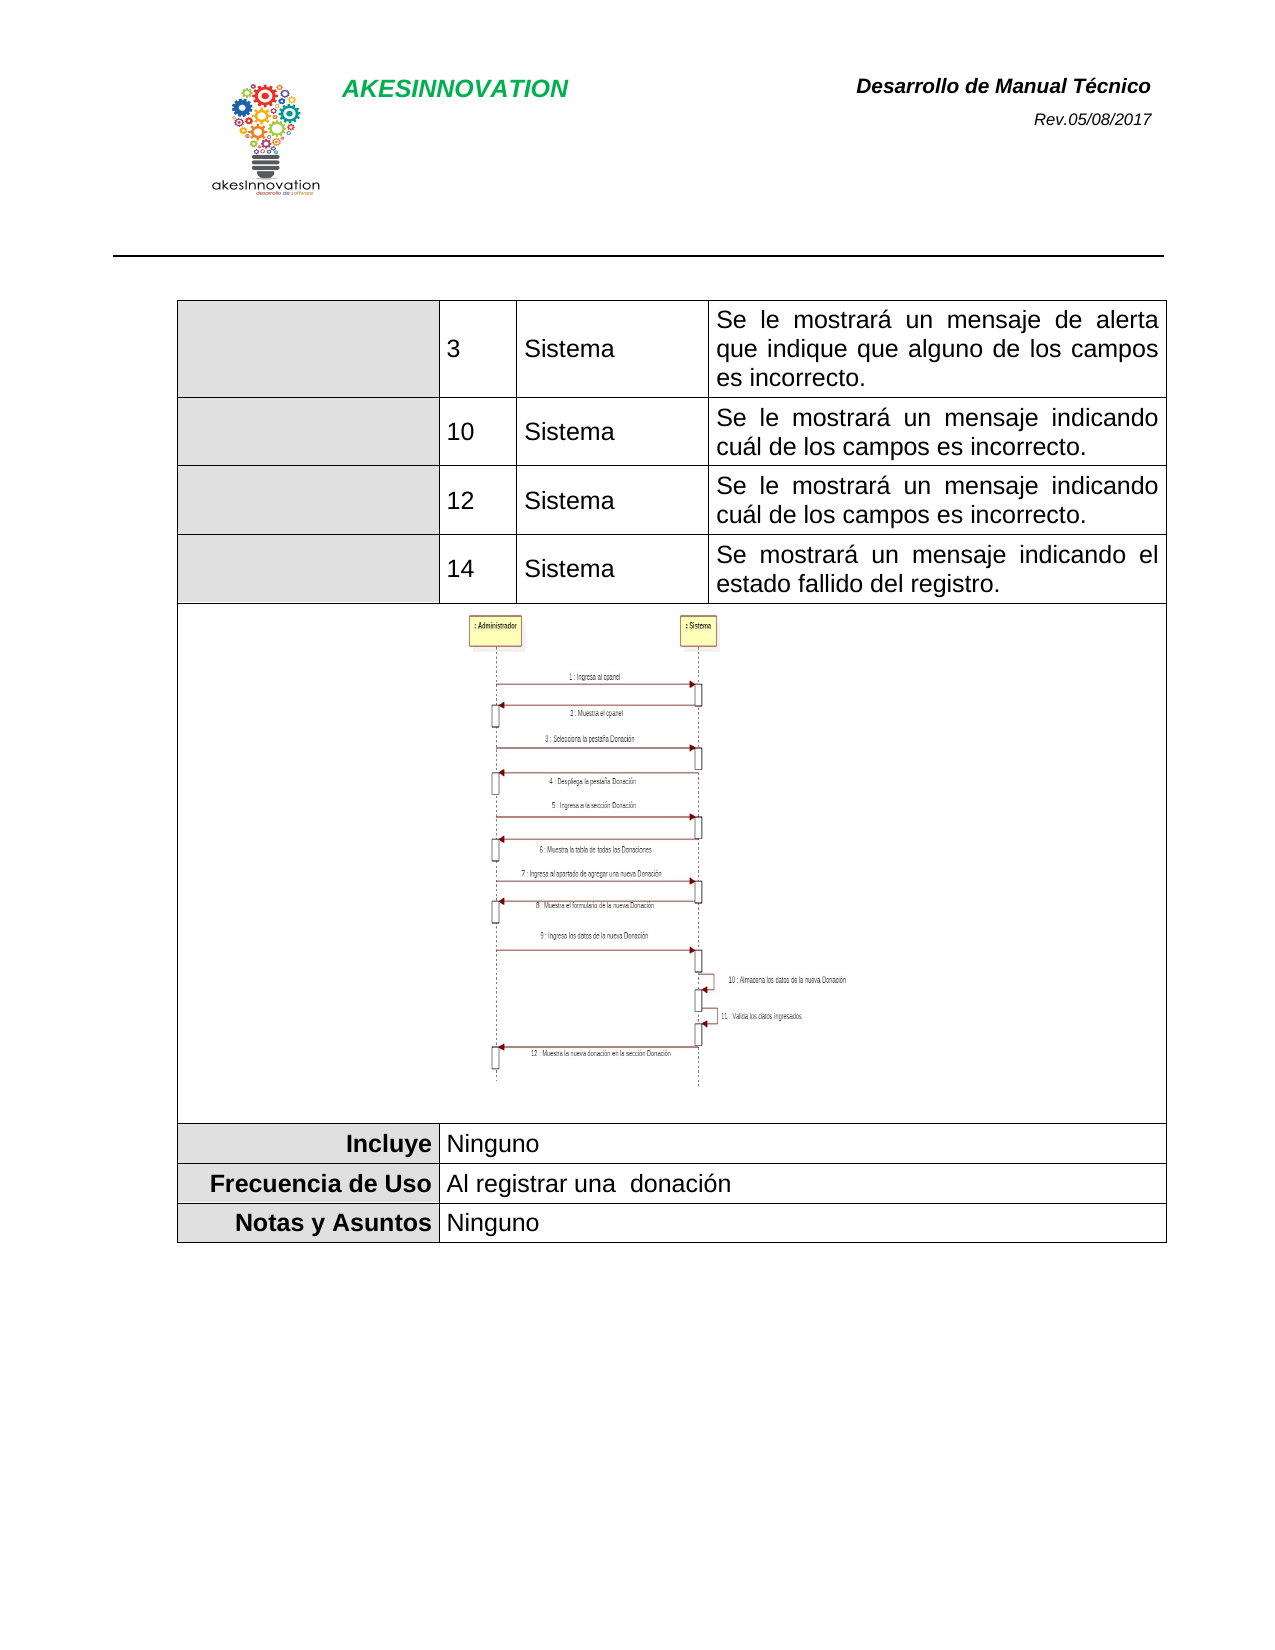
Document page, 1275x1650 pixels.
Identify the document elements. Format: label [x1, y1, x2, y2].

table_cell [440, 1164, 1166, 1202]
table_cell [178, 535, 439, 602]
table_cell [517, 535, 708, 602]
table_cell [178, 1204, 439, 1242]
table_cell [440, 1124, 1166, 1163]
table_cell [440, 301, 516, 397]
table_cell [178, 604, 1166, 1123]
picture [198, 73, 331, 227]
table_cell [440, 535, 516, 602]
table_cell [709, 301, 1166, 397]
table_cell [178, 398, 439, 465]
picture [464, 608, 879, 1118]
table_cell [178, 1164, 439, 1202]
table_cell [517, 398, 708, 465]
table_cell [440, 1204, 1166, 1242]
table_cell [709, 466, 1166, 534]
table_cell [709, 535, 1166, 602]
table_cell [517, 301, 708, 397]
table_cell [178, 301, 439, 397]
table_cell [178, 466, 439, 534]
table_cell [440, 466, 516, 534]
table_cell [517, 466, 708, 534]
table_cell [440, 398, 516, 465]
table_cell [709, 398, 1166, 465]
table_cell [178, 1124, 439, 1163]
